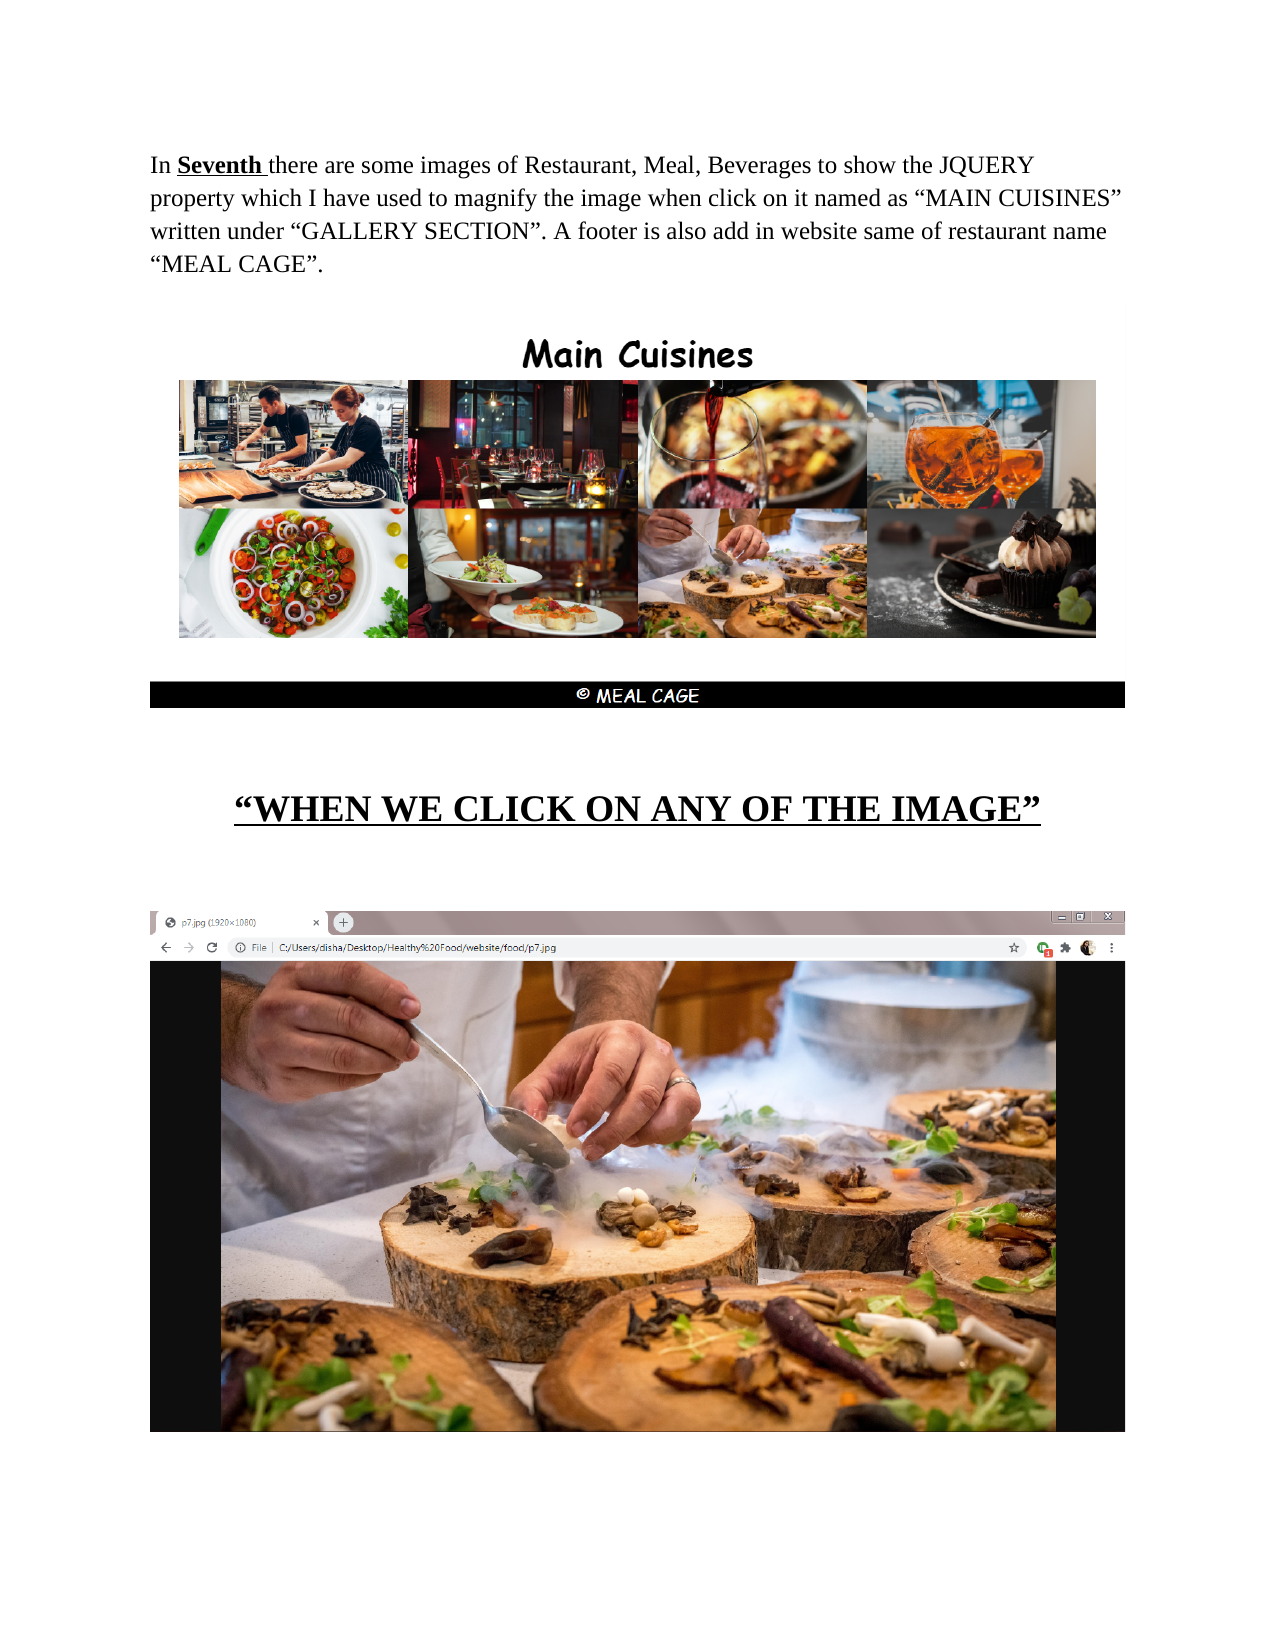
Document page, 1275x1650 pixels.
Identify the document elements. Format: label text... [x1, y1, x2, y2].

text In Seventh there are some images of Restaurant, Meal, Beverages to show the JQUERY property which I have used to magnify the image when click on it named as “MAIN CUISINES” written under “GALLERY SECTION”. A footer is also add in website same of restaurant name “MEAL CAGE”. [150, 150, 1125, 278]
picture [150, 911, 1125, 1432]
text “WHEN WE CLICK ON ANY OF THE IMAGE” [150, 787, 1125, 830]
picture [150, 302, 1125, 708]
